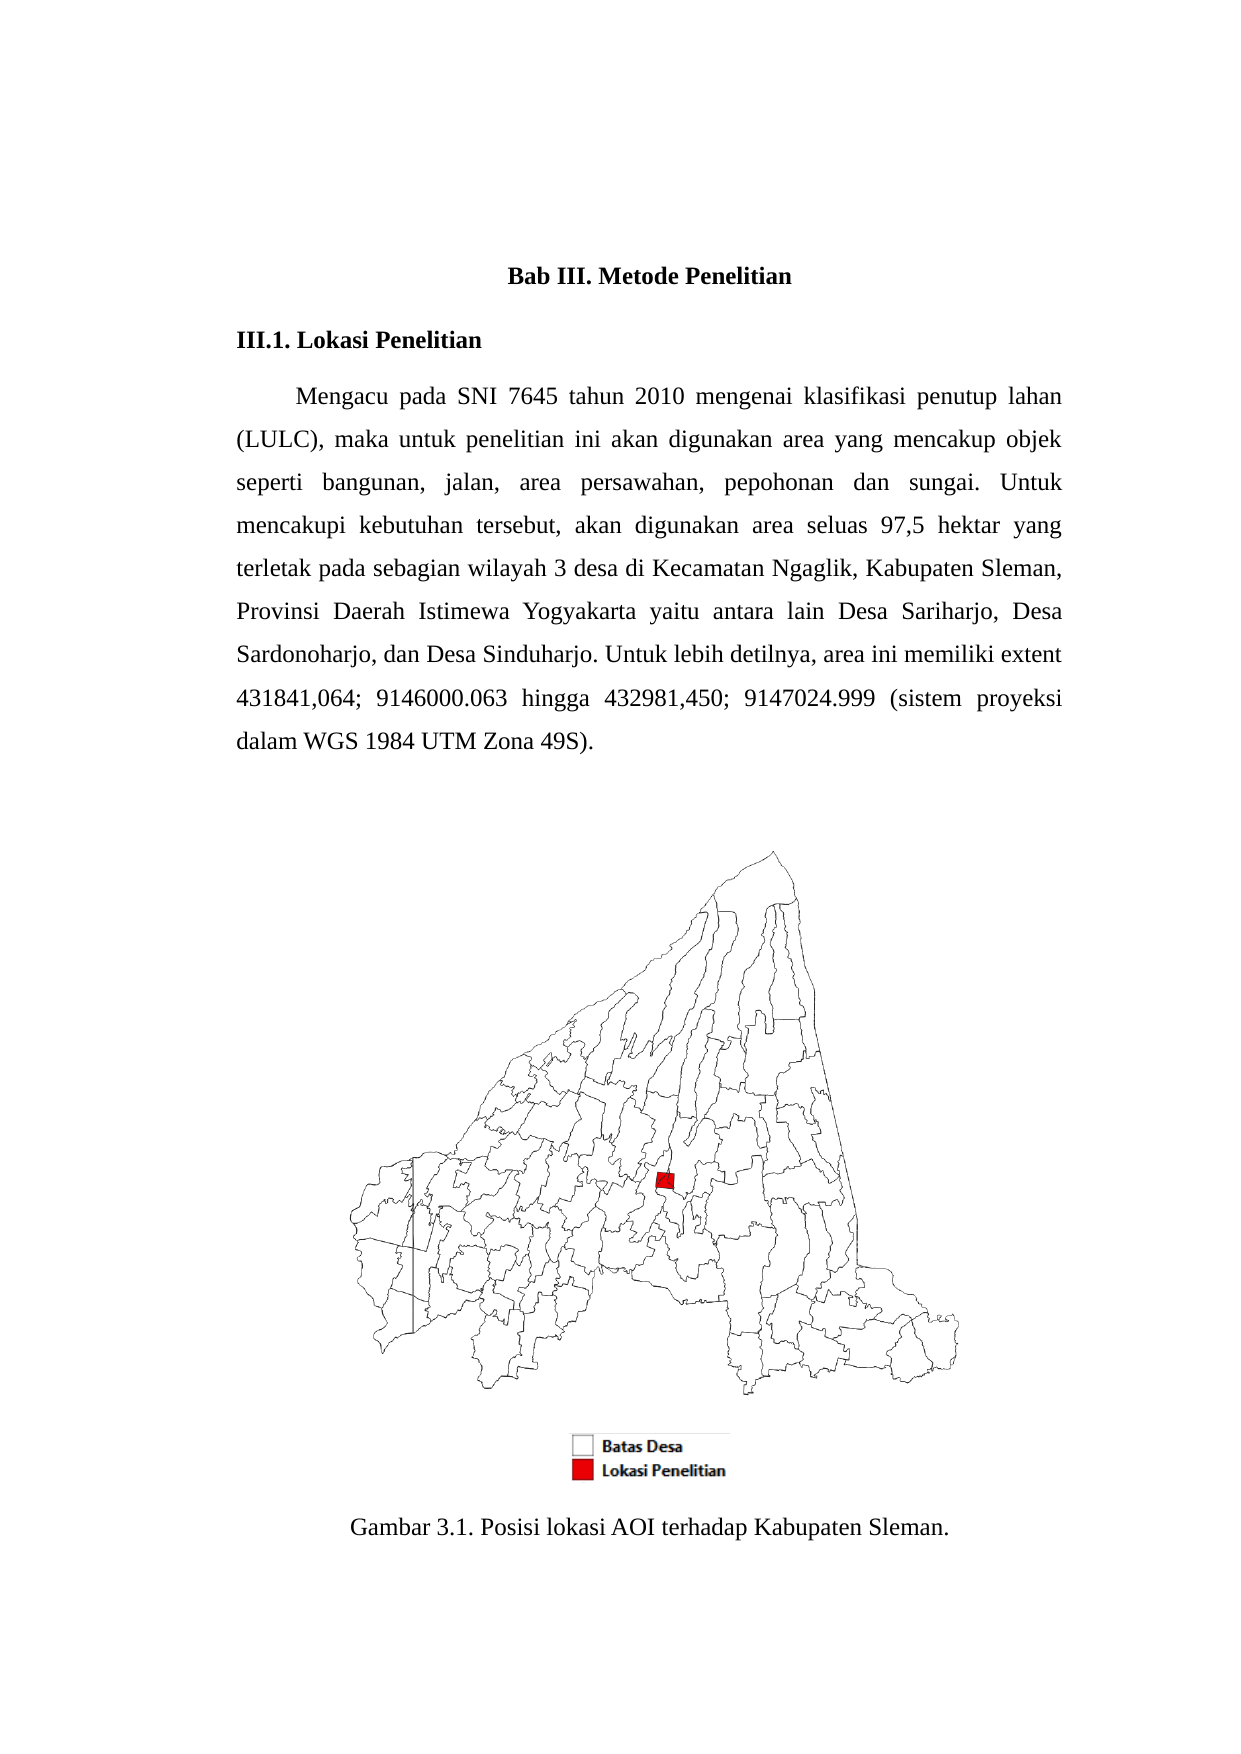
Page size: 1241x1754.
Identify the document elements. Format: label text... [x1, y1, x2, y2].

subtitle III.1. Lokasi Penelitian [236, 325, 1063, 354]
text Gambar 3.1. Posisi lokasi AOI terhadap Kabupaten Sleman. [236, 1512, 1063, 1540]
text Mengacu pada SNI 7645 tahun 2010 mengenai klasifikasi penutup lahan (LULC), maka untuk penelitian ini akan digunakan area yang mencakup objek seperti bangunan, jalan, area persawahan, pepohonan dan sungai. Untuk mencakupi kebutuhan tersebut, akan digunakan area seluas 97,5 hektar yang terletak pada sebagian wilayah 3 desa di Kecamatan Ngaglik, Kabupaten Sleman, Provinsi Daerah Istimewa Yogyakarta yaitu antara lain Desa Sariharjo, Desa Sardonoharjo, dan Desa Sinduharjo. Untuk lebih detilnya, area ini memiliki extent 431841,064; 9146000.063 hingga 432981,450; 9147024.999 (sistem proyeksi dalam WGS 1984 UTM Zona 49S). [236, 381, 1063, 754]
picture [336, 841, 964, 1405]
picture [568, 1433, 731, 1483]
subtitle Bab III. Metode Penelitian [236, 261, 1063, 290]
